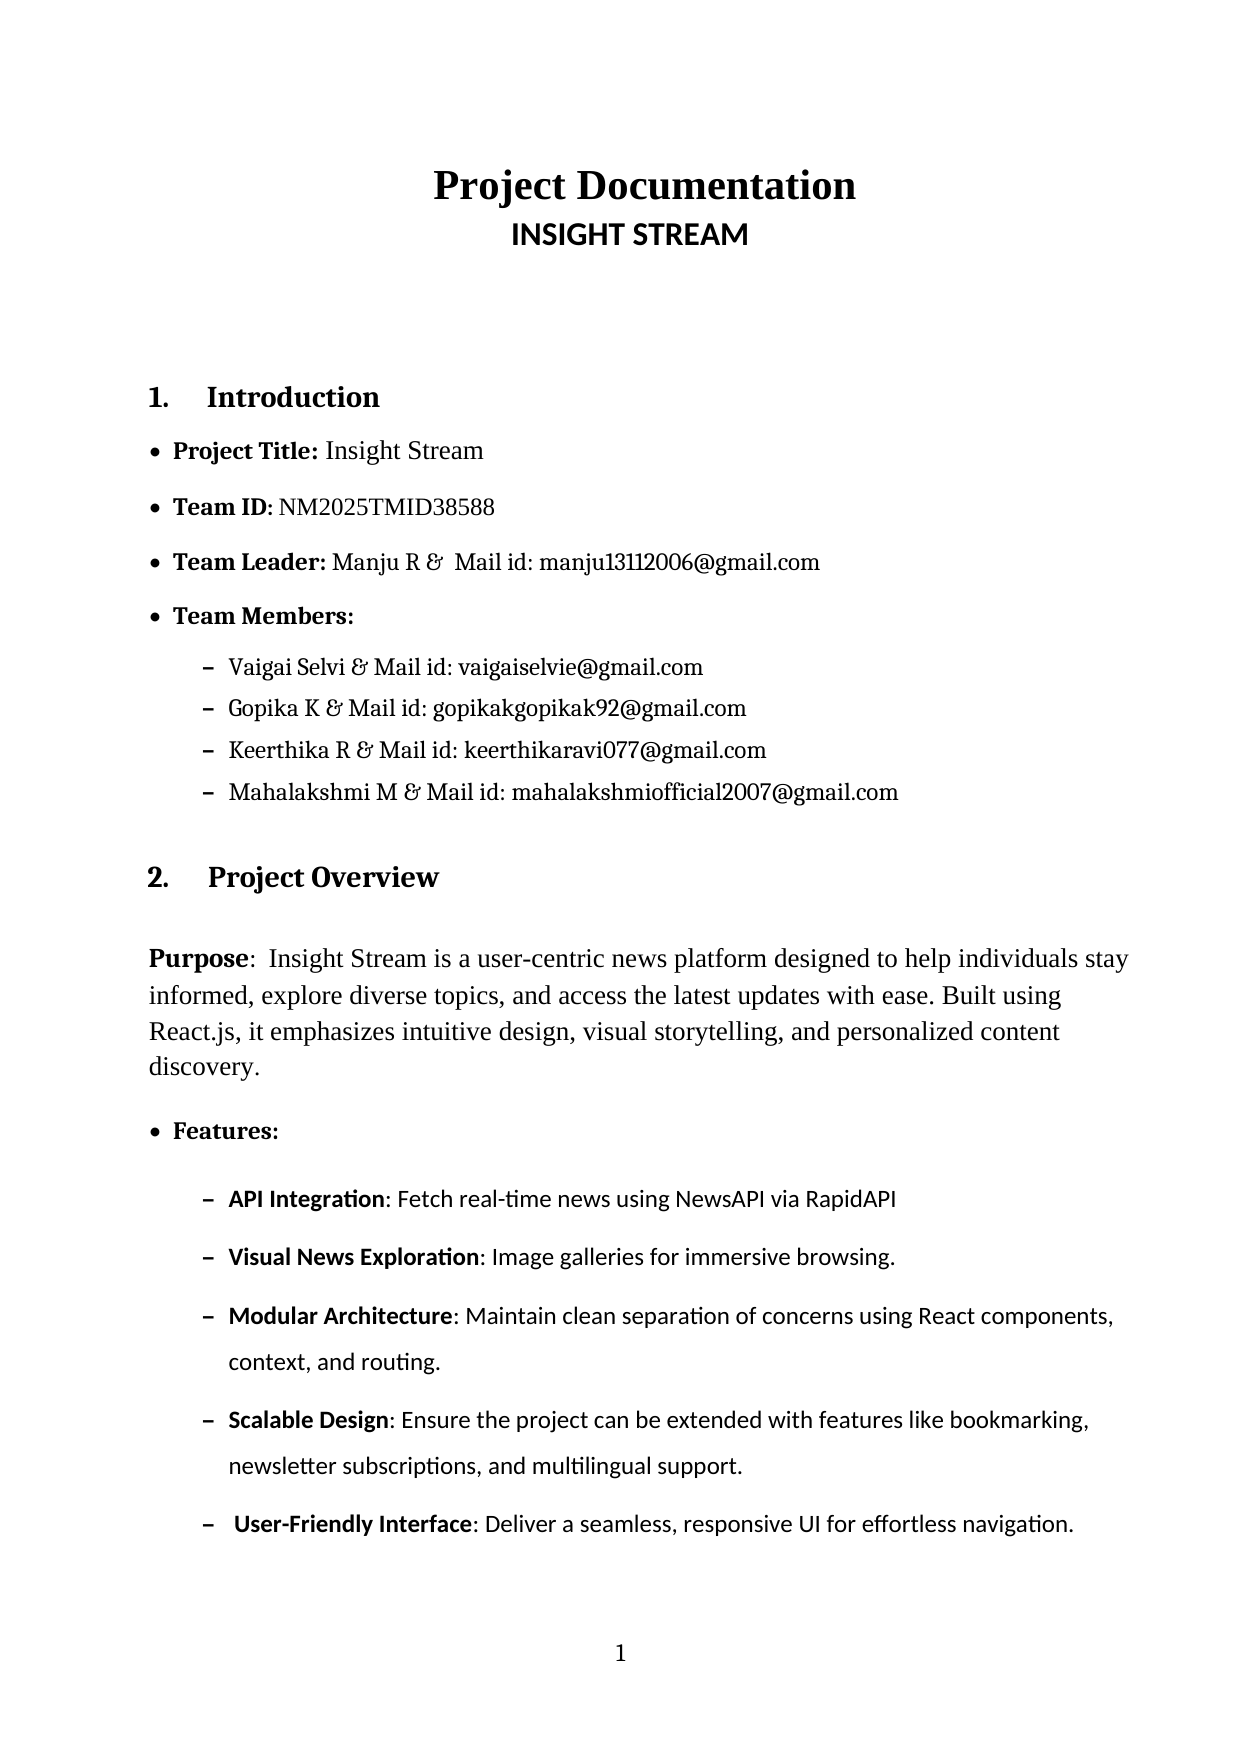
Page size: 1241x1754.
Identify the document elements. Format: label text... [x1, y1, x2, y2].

list Modular Architecture: Maintain clean separation of concerns using React components, context, and routing. [202, 1300, 1141, 1376]
list Visual News Exploration: Image galleries for immersive browsing. [202, 1241, 1141, 1272]
list Team Members: [148, 600, 1141, 631]
text INSIGHT STREAM [119, 213, 1141, 254]
list API Integration: Fetch real-time news using NewsAPI via RapidAPI [202, 1183, 1141, 1213]
text Project Documentation [148, 160, 1141, 209]
list Team ID: NM2025TMID38588 [148, 491, 1141, 521]
list Team Leader: Manju R & Mail id: manju13112006@gmail.com [148, 546, 1141, 576]
list Vaigai Selvi & Mail id: vaigaiselvie@gmail.com [202, 653, 1141, 681]
list Project Title: Insight Stream [148, 434, 1141, 466]
list User-Friendly Interface: Deliver a seamless, responsive UI for effortless navigation. [202, 1508, 1141, 1539]
list Mahalakshmi M & Mail id: mahalakshmiofficial2007@gmail.com [202, 777, 1141, 806]
subtitle 1. Introduction [148, 380, 1141, 415]
list Keerthika R & Mail id: keerthikaravi077@gmail.com [202, 736, 1141, 764]
list Gopika K & Mail id: gopikakgopikak92@gmail.com [202, 694, 1141, 723]
subtitle 2. Project Overview [147, 860, 1141, 895]
list Scalable Design: Ensure the project can be extended with features like bookmarking, newsletter subscriptions, and multilingual support. [202, 1404, 1141, 1481]
list Features: [148, 1115, 1141, 1146]
text Purpose: Insight Stream is a user-centric news platform designed to help individuals stay informed, explore diverse topics, and access the latest updates with ease. Built using React.js, it emphasizes intuitive design, visual storytelling, and personalized content discovery. [148, 942, 1141, 1082]
